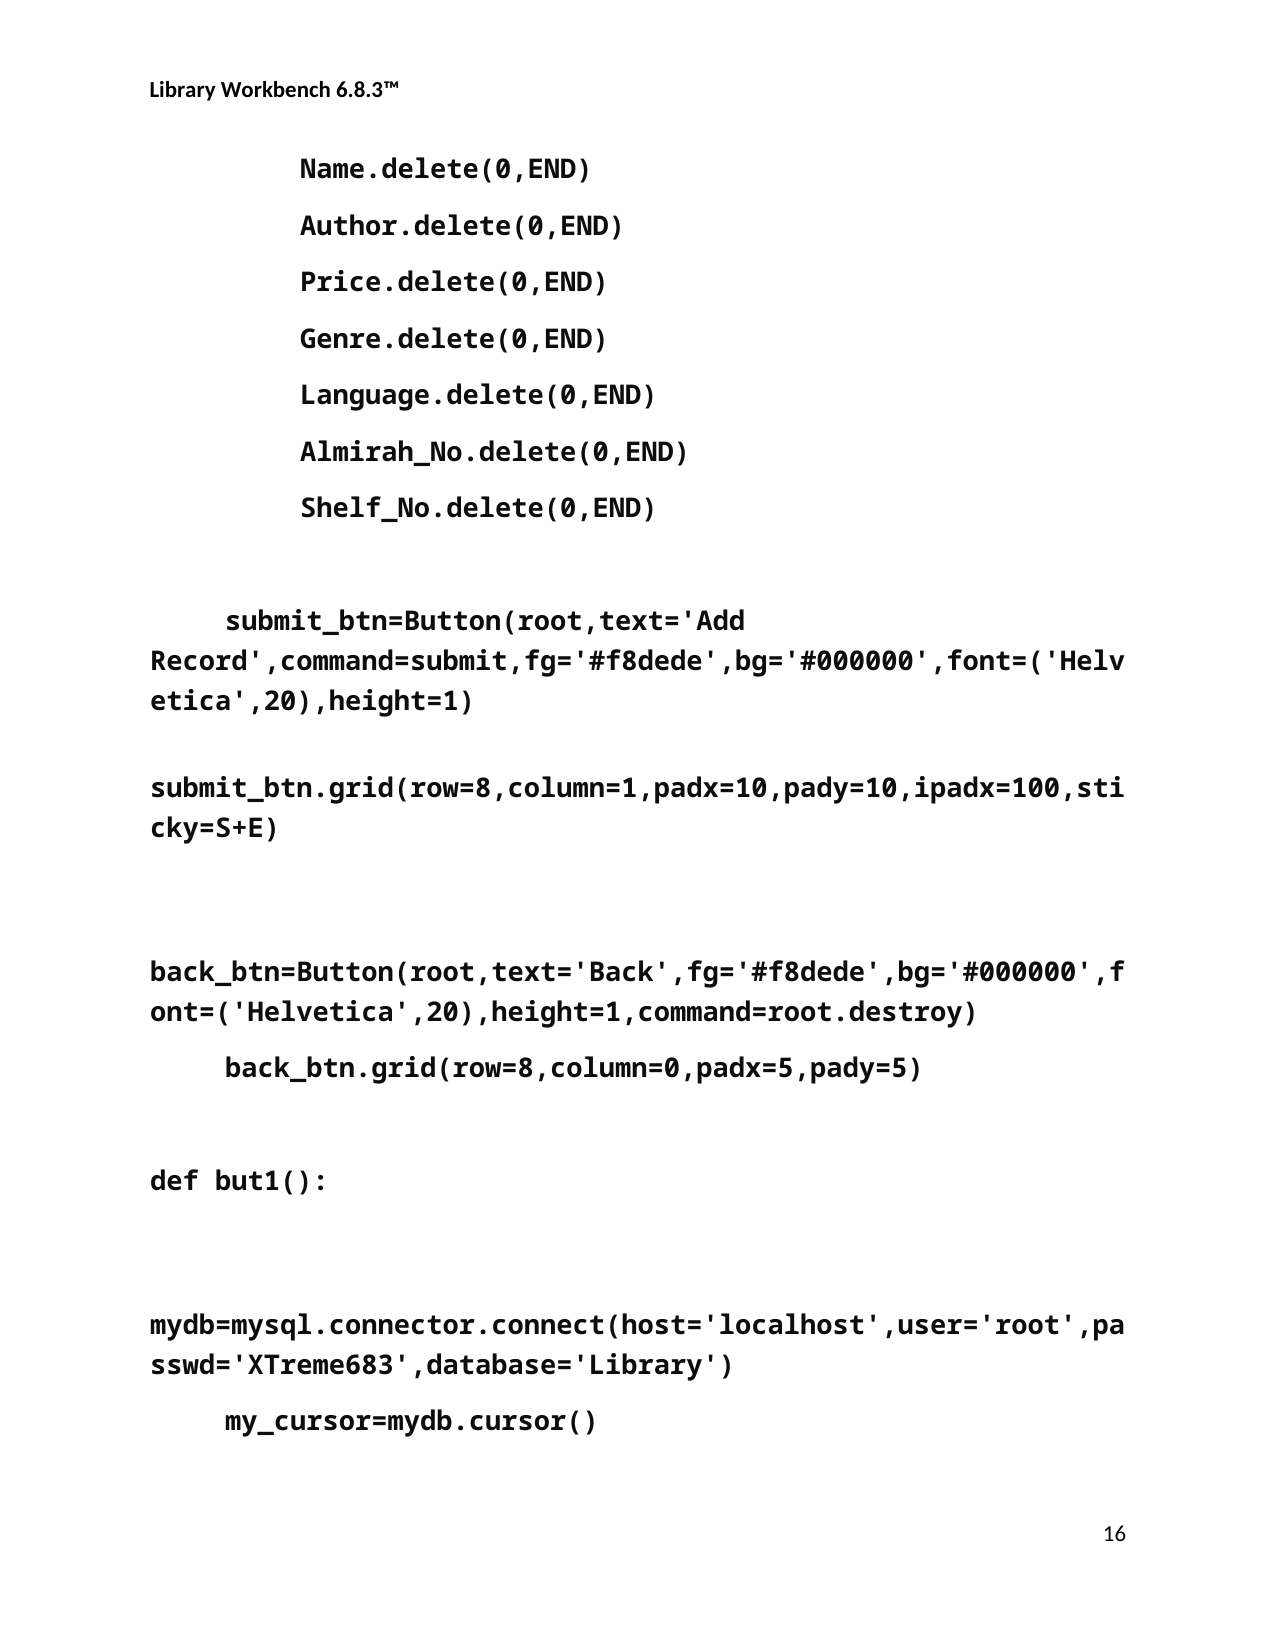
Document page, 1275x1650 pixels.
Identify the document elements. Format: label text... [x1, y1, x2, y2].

text Price.delete(0,END) [150, 263, 1125, 300]
text Language.delete(0,END) [150, 376, 1125, 413]
text Almirah_No.delete(0,END) [150, 432, 1125, 469]
text submit_btn.grid(row=8,column=1,padx=10,pady=10,ipadx=100,sticky=S+E) [150, 738, 1125, 845]
text Name.delete(0,END) [150, 150, 1125, 187]
text submit_btn=Button(root,text='Add Record',command=submit,fg='#f8dede',bg='#000000',font=('Helvetica',20),height=1) [150, 602, 1125, 718]
text my_cursor=mydb.cursor() [150, 1402, 1125, 1438]
text Author.delete(0,END) [150, 206, 1125, 243]
text Shelf_No.delete(0,END) [150, 489, 1125, 526]
text mydb=mysql.connector.connect(host='localhost',user='root',passwd='XTreme683',database='Library') [150, 1274, 1125, 1382]
text Genre.delete(0,END) [150, 319, 1125, 356]
text def but1(): [150, 1161, 1125, 1198]
text back_btn.grid(row=8,column=0,padx=5,pady=5) [150, 1048, 1125, 1085]
text back_btn=Button(root,text='Back',fg='#f8dede',bg='#000000',font=('Helvetica',20),height=1,command=root.destroy) [150, 921, 1125, 1029]
